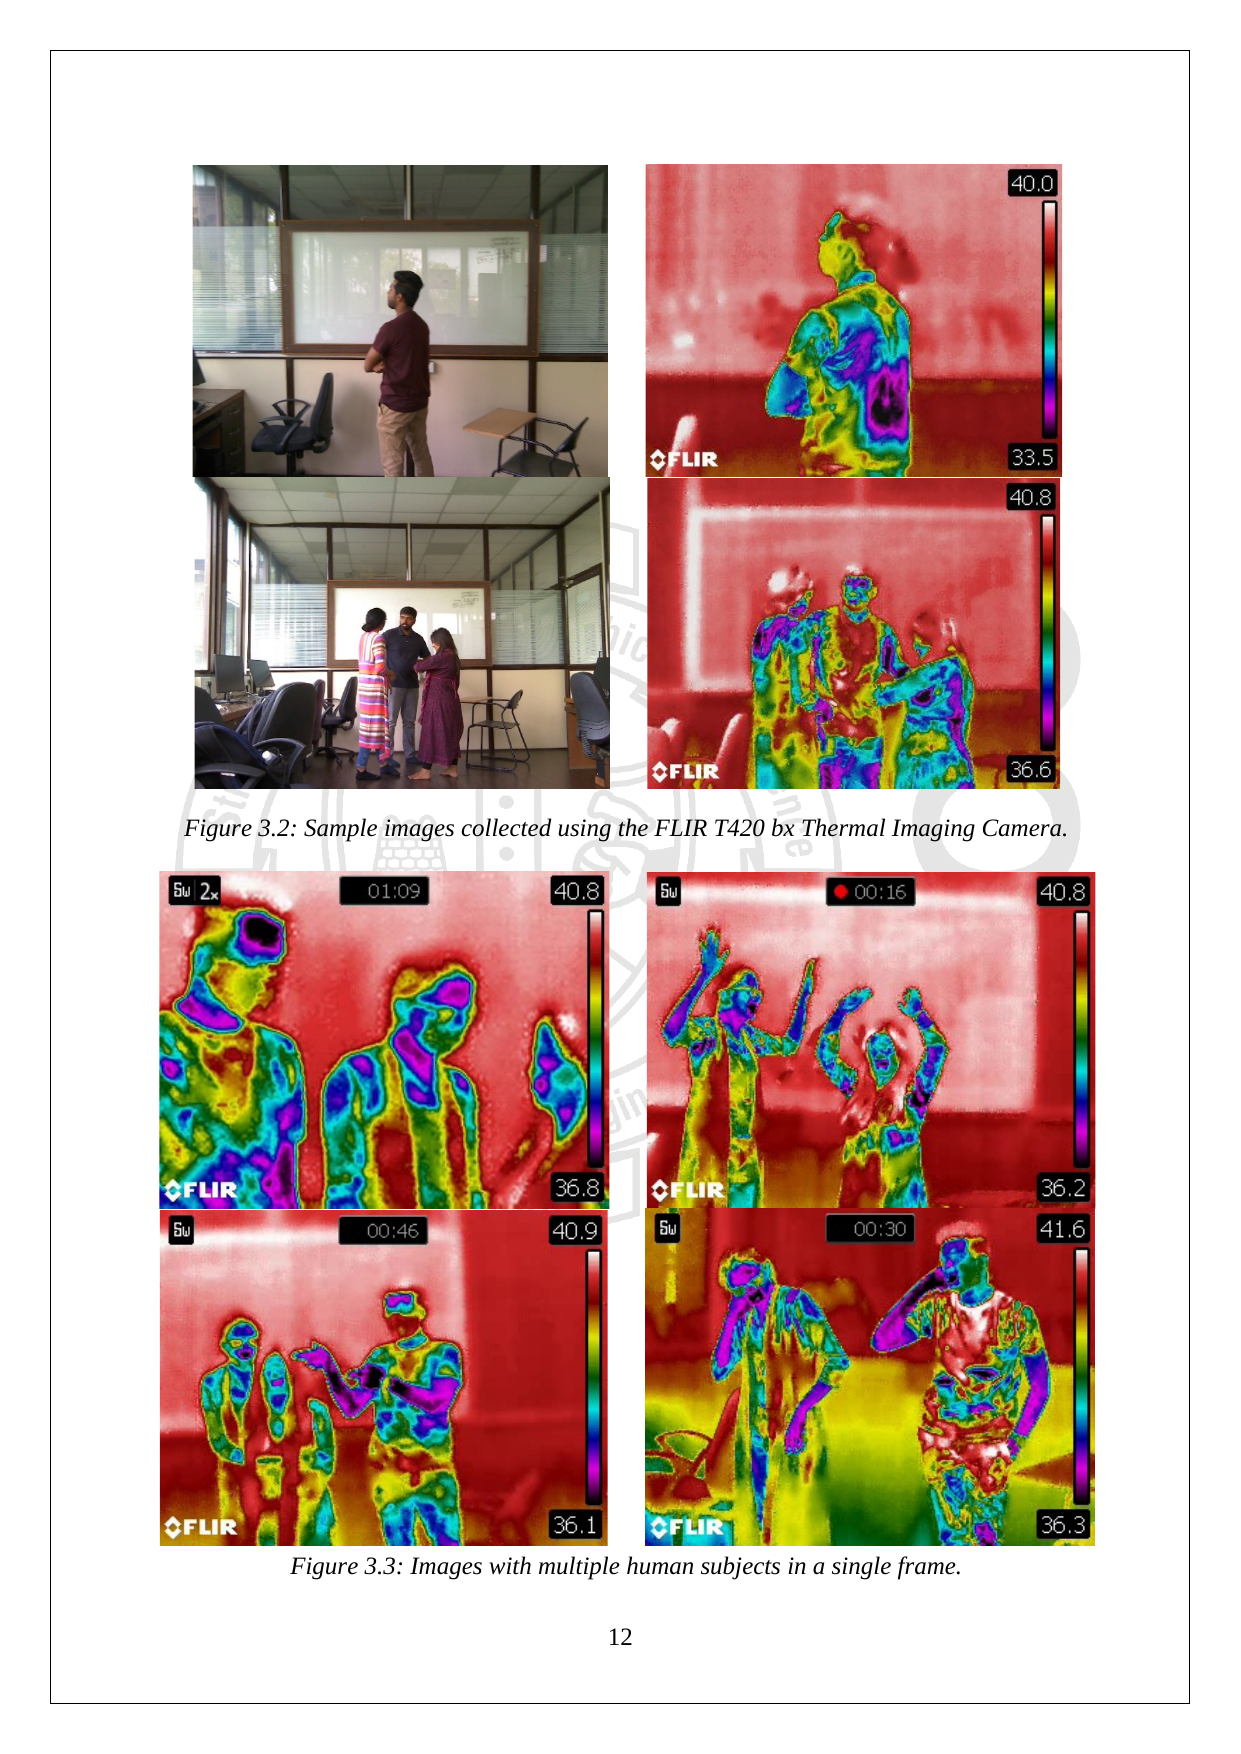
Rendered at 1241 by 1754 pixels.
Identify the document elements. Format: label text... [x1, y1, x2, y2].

picture [647, 478, 1061, 789]
picture [713, 1541, 726, 1546]
picture [645, 164, 1063, 477]
picture [645, 872, 1096, 1546]
picture [159, 871, 610, 1209]
picture [159, 1210, 608, 1546]
text Figure 3.2: Sample images collected using the FLIR T420 bx Thermal Imaging Camera. [121, 813, 1134, 842]
text Figure 3.3: Images with multiple human subjects in a single frame. [121, 1551, 1134, 1580]
picture [192, 165, 610, 789]
